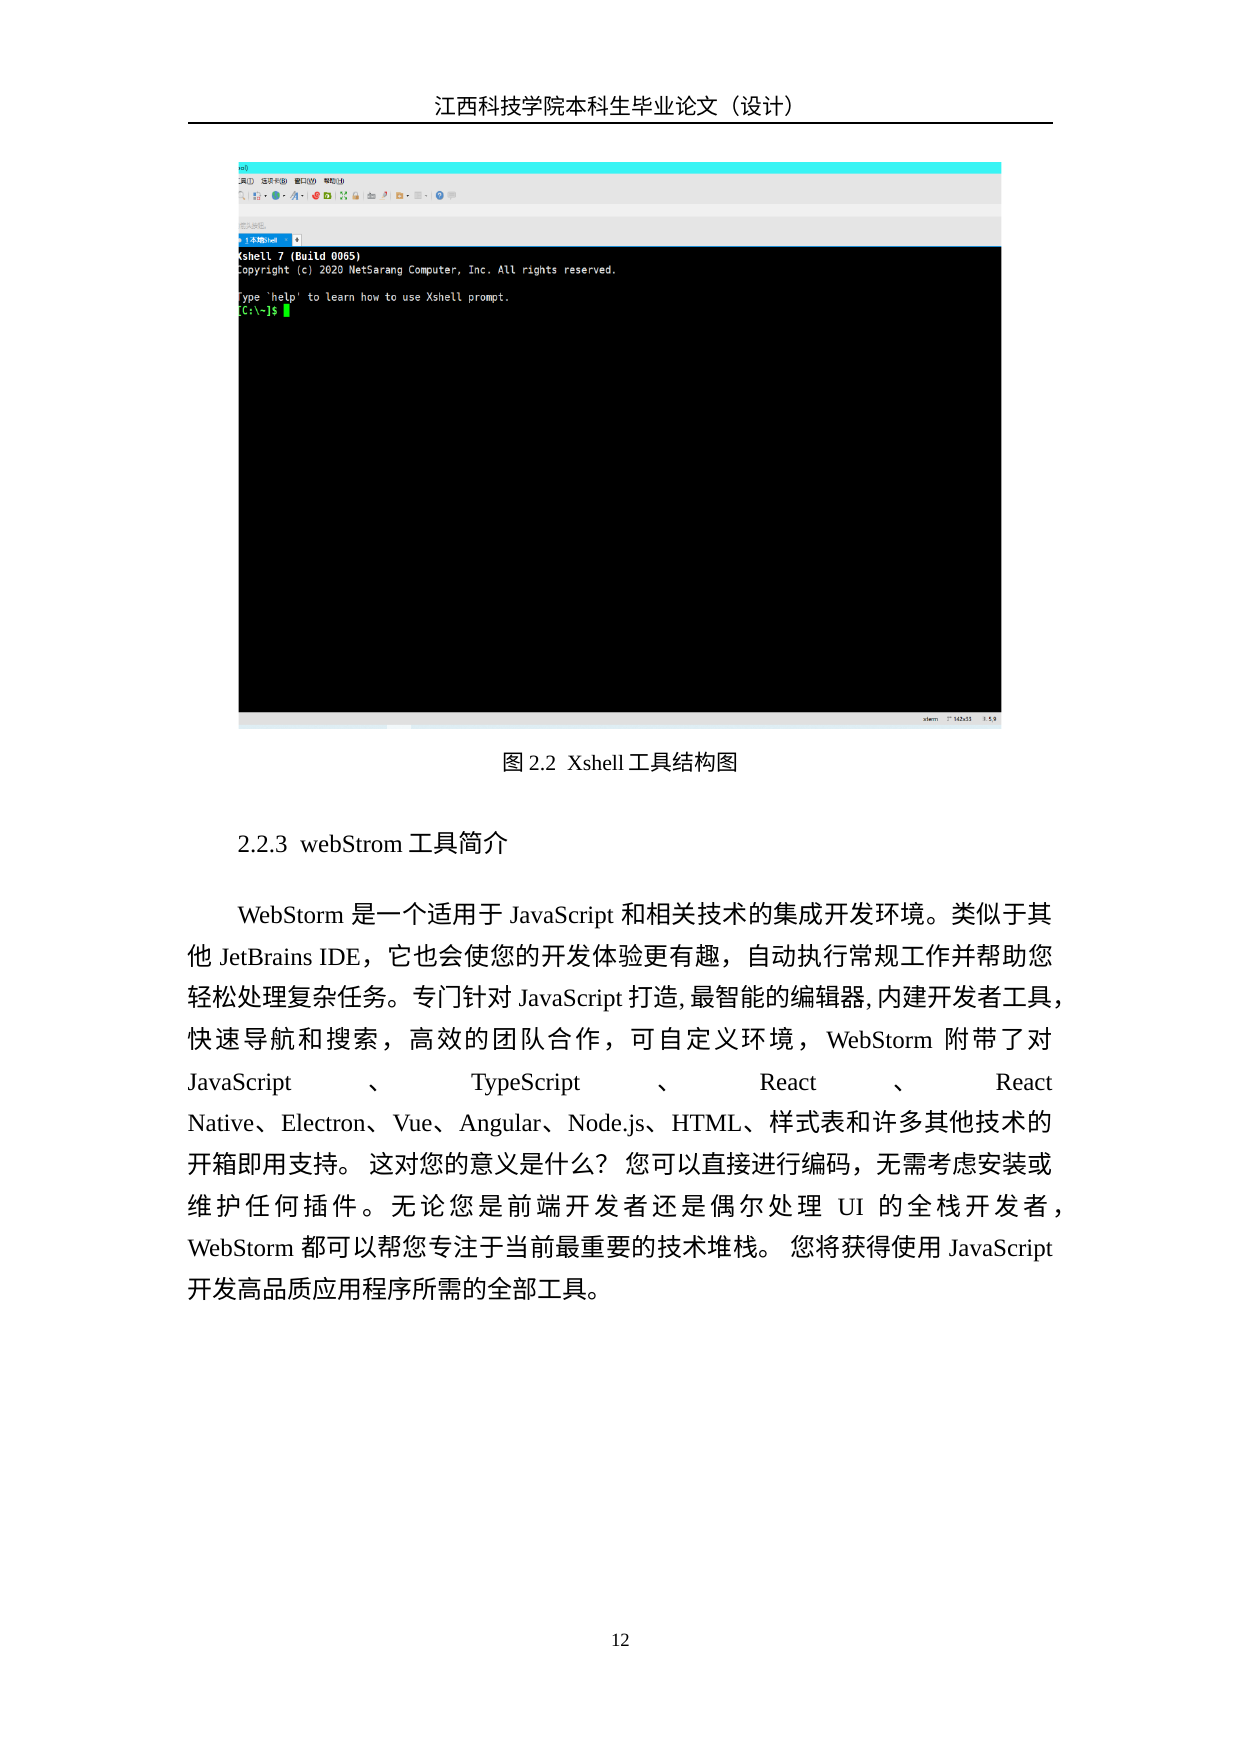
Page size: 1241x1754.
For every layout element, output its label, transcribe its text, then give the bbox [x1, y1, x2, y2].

subtitle 2.2.3 webStrom工具简介 [187, 809, 1053, 874]
text WebStorm 是一个适用于 JavaScript 和相关技术的集成开发环境。类似于其他 JetBrains IDE，它也会使您的开发体验更有趣，自动执行常规工作并帮助您轻松处理复杂任务。专门针对 JavaScript 打造, 最智能的编辑器, 内建开发者工具，快速导航和搜索，高效的团队合作，可自定义环境，WebStorm 附带了对 JavaScript、TypeScript、React、React Native、Electron、Vue、Angular、Node.js、HTML、样式表和许多其他技术的开箱即用支持。 这对您的意义是什么？ 您可以直接进行编码，无需考虑安装或维护任何插件。无论您是前端开发者还是偶尔处理 UI 的全栈开发者，WebStorm 都可以帮您专注于当前最重要的技术堆栈。 您将获得使用 JavaScript 开发高品质应用程序所需的全部工具。 [187, 890, 1053, 1307]
text 图2.2 Xshell工具结构图 [187, 744, 1053, 776]
picture [238, 162, 1002, 729]
